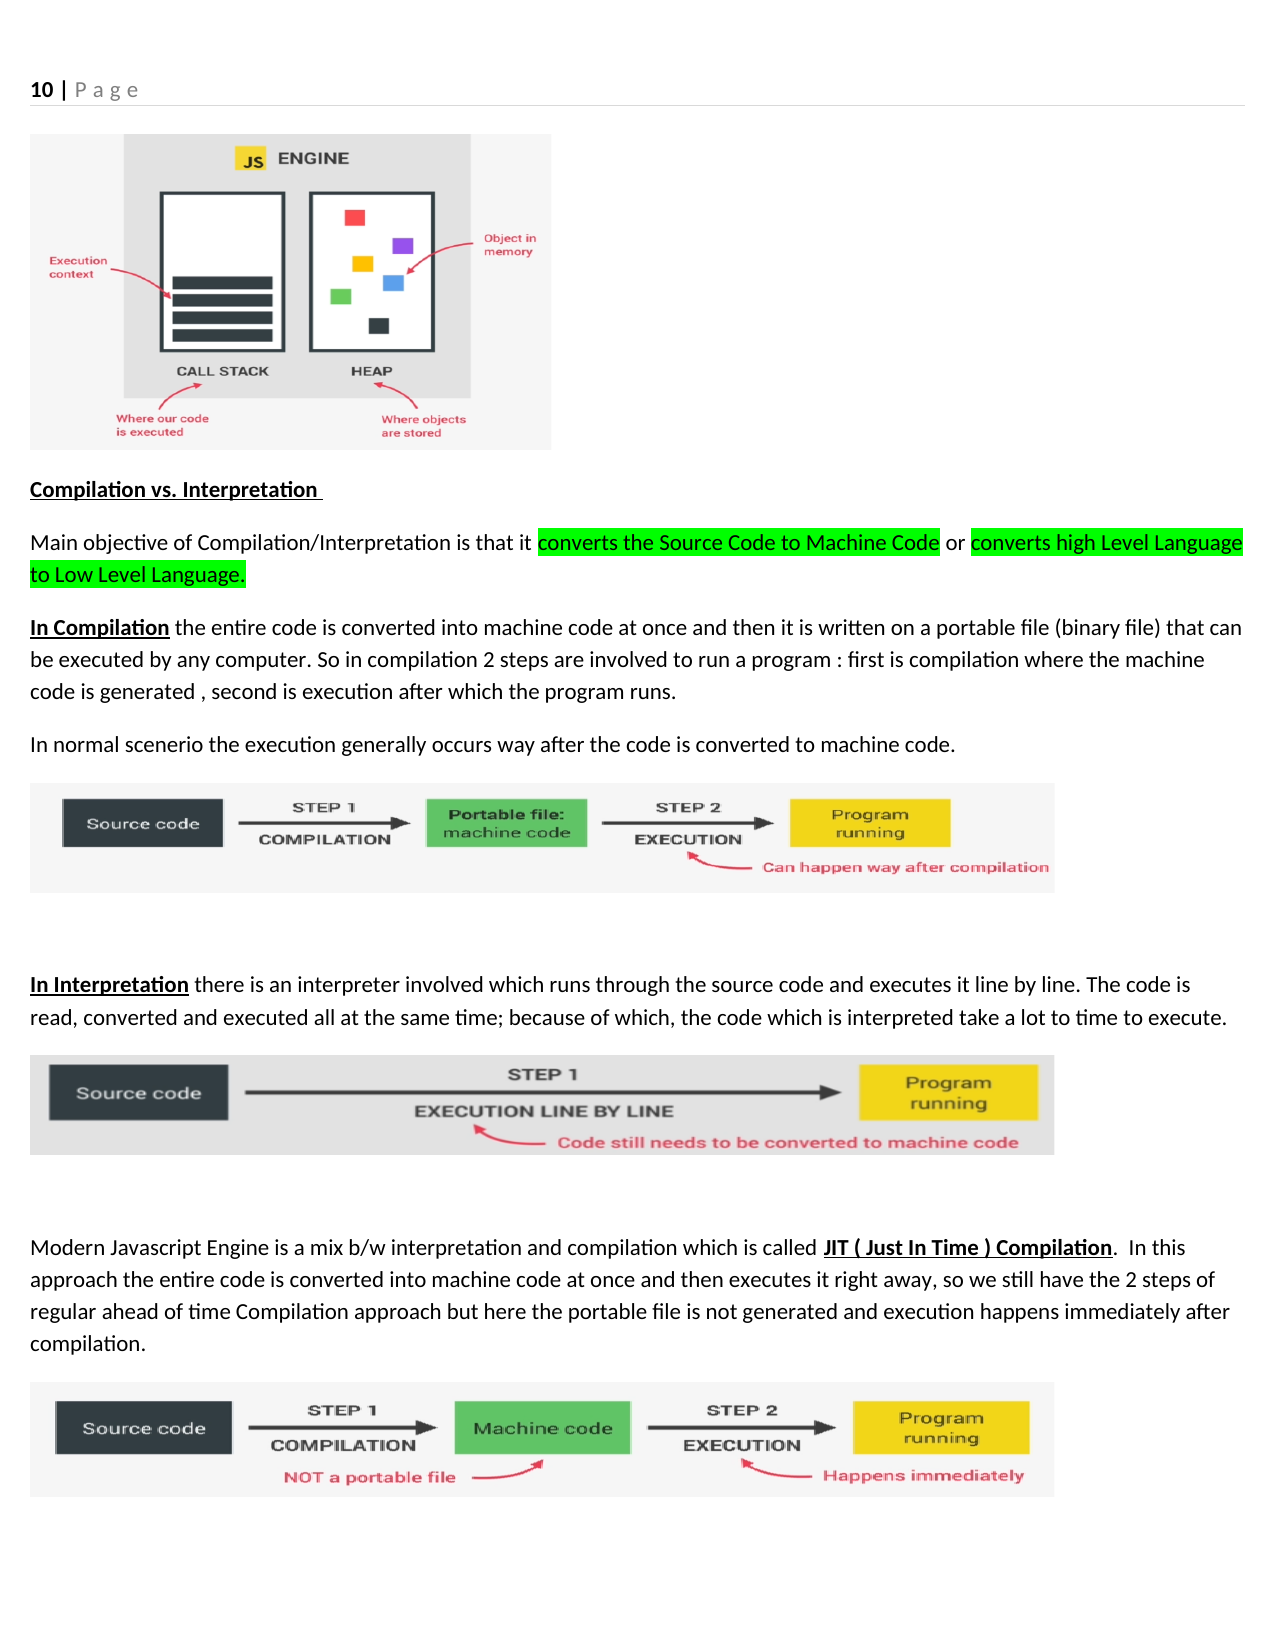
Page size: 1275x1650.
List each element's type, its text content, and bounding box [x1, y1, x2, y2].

text Compilation vs. Interpretation [30, 475, 1245, 503]
picture [30, 1055, 1055, 1155]
text In normal scenerio the execution generally occurs way after the code is converted to machine code. [30, 730, 1245, 758]
text Modern Javascript Engine is a mix b/w interpretation and compilation which is called JIT ( Just In Time ) Compilation. In this approach the entire code is converted into machine code at once and then executes it right away, so we still have the 2 steps of regular ahead of time Compilation approach but here the portable file is not generated and execution happens immediately after compilation. [30, 1233, 1245, 1357]
picture [30, 134, 552, 450]
picture [30, 783, 1055, 893]
text In Interpretation there is an interpreter involved which runs through the source code and executes it line by line. The code is read, converted and executed all at the same time; because of which, the code which is interpreted take a lot to time to execute. [30, 970, 1245, 1031]
text Main objective of Compilation/Interpretation is that it converts the Source Code to Machine Code or converts high Level Language to Low Level Language. [30, 528, 1245, 588]
text In Compilation the entire code is converted into machine code at once and then it is written on a portable file (binary file) that can be executed by any computer. So in compilation 2 steps are involved to run a program : first is compilation where the machine code is generated , second is execution after which the program runs. [30, 613, 1245, 705]
picture [30, 1382, 1055, 1497]
